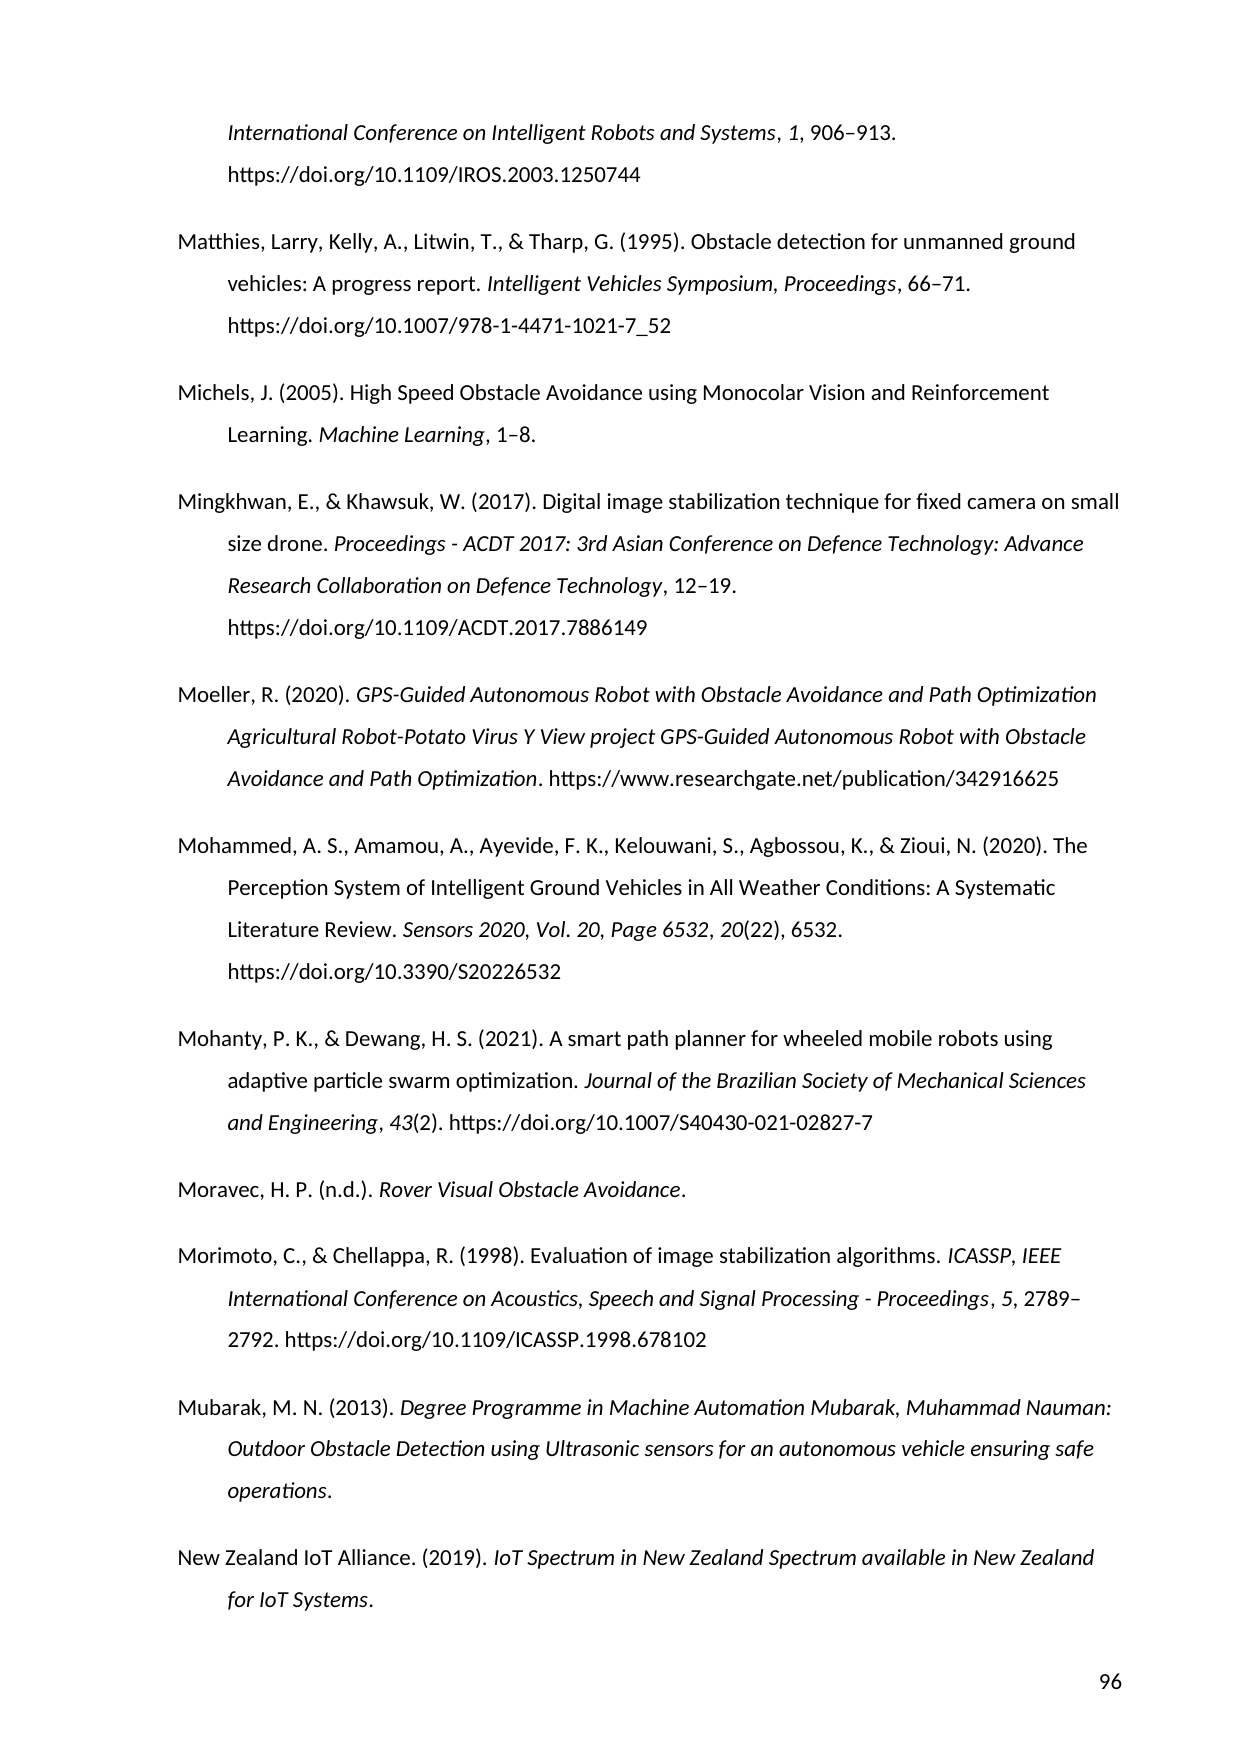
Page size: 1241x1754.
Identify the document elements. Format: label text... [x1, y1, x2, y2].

text Michels, J. (2005). High Speed Obstacle Avoidance using Monocolar Vision and Reinforcement Learning. Machine Learning, 1–8. [177, 378, 1122, 448]
text Morimoto, C., & Chellappa, R. (1998). Evaluation of image stabilization algorithms. ICASSP, IEEE International Conference on Acoustics, Speech and Signal Processing - Proceedings, 5, 2789–2792. https://doi.org/10.1109/ICASSP.1998.678102 [177, 1242, 1122, 1354]
text Mubarak, M. N. (2013). Degree Programme in Machine Automation Mubarak, Muhammad Nauman: Outdoor Obstacle Detection using Ultrasonic sensors for an autonomous vehicle ensuring safe operations. [177, 1393, 1122, 1504]
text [177, 118, 1122, 188]
text Moravec, H. P. (n.d.). Rover Visual Obstacle Avoidance. [177, 1175, 1122, 1203]
text Mohammed, A. S., Amamou, A., Ayevide, F. K., Kelouwani, S., Agbossou, K., & Zioui, N. (2020). The Perception System of Intelligent Ground Vehicles in All Weather Conditions: A Systematic Literature Review. Sensors 2020, Vol. 20, Page 6532, 20(22), 6532. https://doi.org/10.3390/S20226532 [177, 831, 1122, 985]
text Moeller, R. (2020). GPS-Guided Autonomous Robot with Obstacle Avoidance and Path Optimization Agricultural Robot-Potato Virus Y View project GPS-Guided Autonomous Robot with Obstacle Avoidance and Path Optimization. https://www.researchgate.net/publication/342916625 [177, 680, 1122, 792]
text Mingkhwan, E., & Khawsuk, W. (2017). Digital image stabilization technique for fixed camera on small size drone. Proceedings - ACDT 2017: 3rd Asian Conference on Defence Technology: Advance Research Collaboration on Defence Technology, 12–19. https://doi.org/10.1109/ACDT.2017.7886149 [177, 487, 1122, 641]
text Matthies, Larry, Kelly, A., Litwin, T., & Tharp, G. (1995). Obstacle detection for unmanned ground vehicles: A progress report. Intelligent Vehicles Symposium, Proceedings, 66–71. https://doi.org/10.1007/978-1-4471-1021-7_52 [177, 227, 1122, 339]
text Mohanty, P. K., & Dewang, H. S. (2021). A smart path planner for wheeled mobile robots using adaptive particle swarm optimization. Journal of the Brazilian Society of Mechanical Sciences and Engineering, 43(2). https://doi.org/10.1007/S40430-021-02827-7 [177, 1024, 1122, 1136]
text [177, 1543, 1122, 1613]
